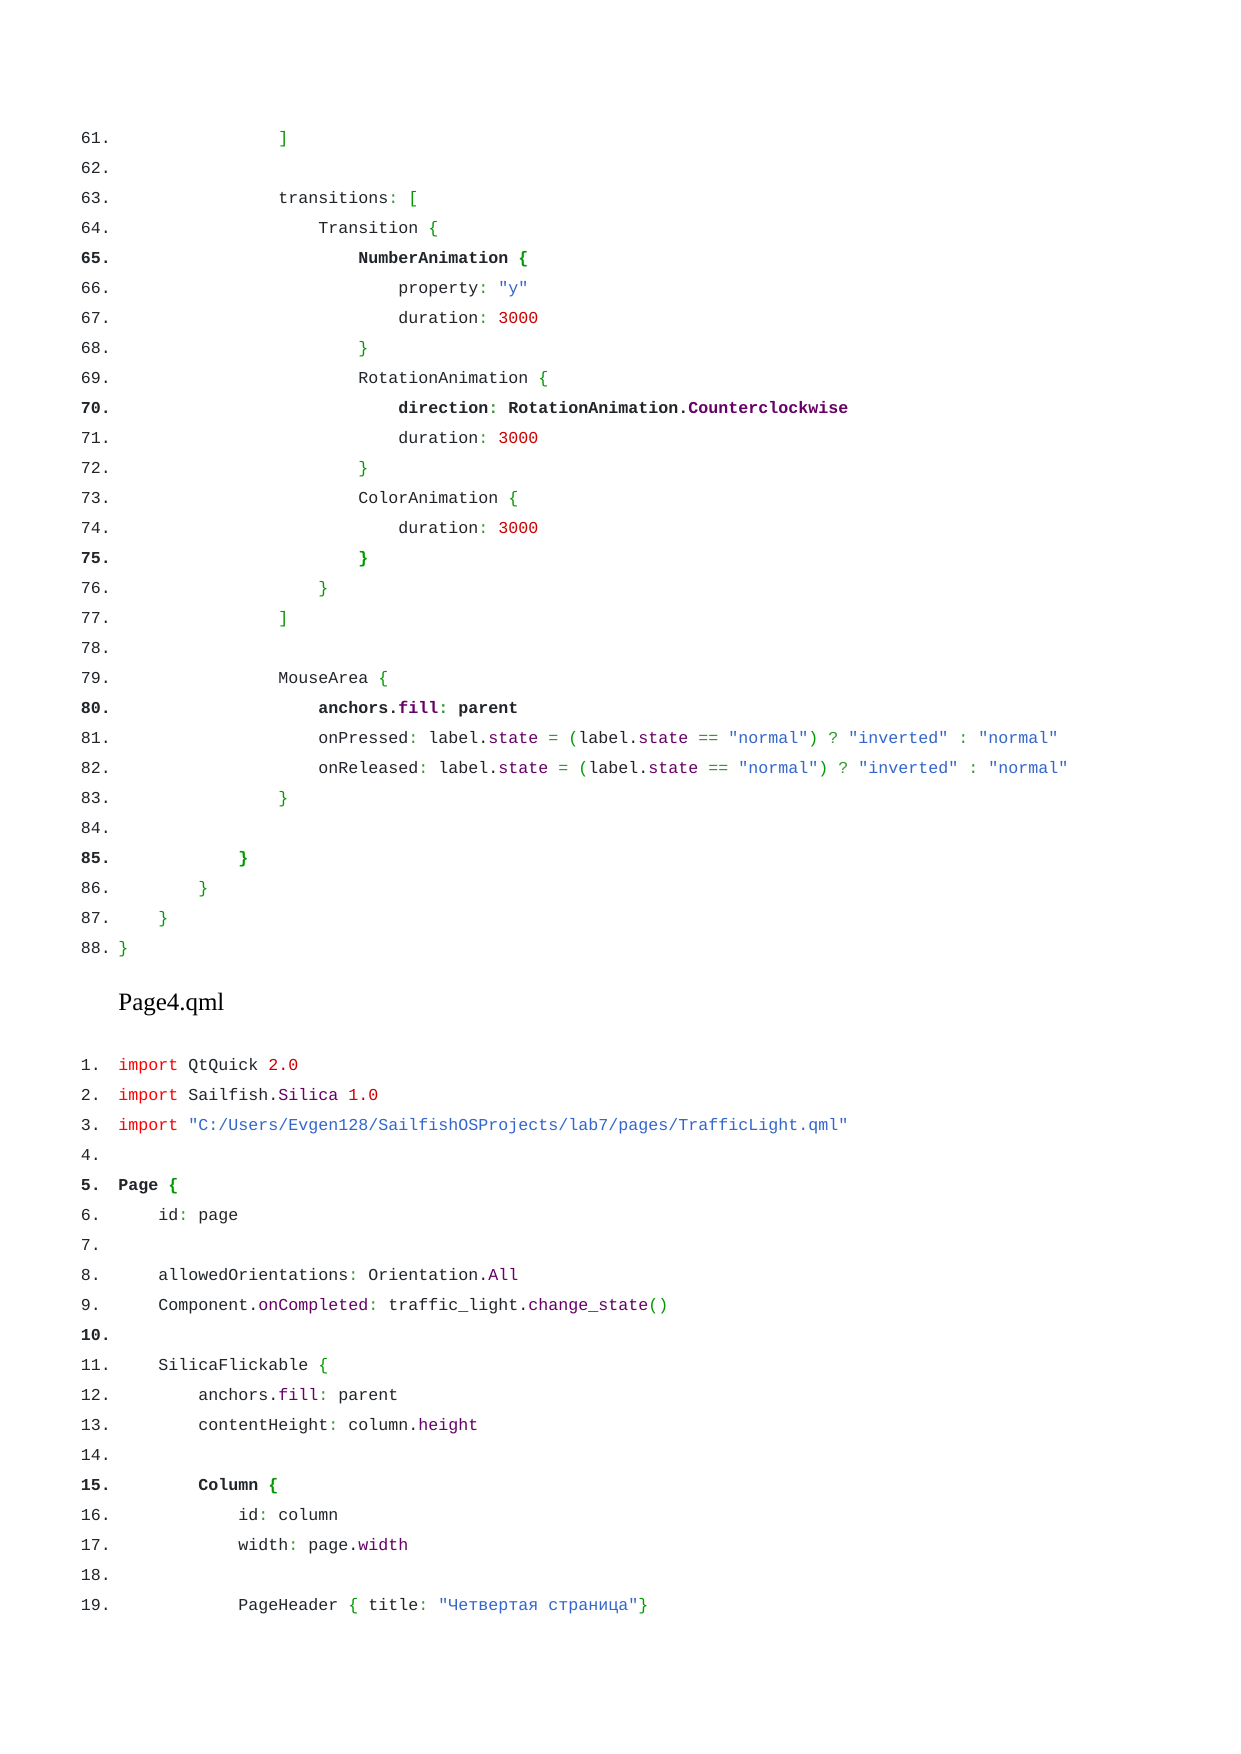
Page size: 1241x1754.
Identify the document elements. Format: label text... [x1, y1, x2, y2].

list Component.onCompleted: traffic_light.change_state() [81, 1285, 1152, 1315]
list } [81, 838, 1152, 868]
list } [81, 898, 1152, 928]
list } [81, 928, 1152, 958]
list NumberAnimation { [81, 238, 1152, 268]
list MouseArea { [81, 658, 1152, 688]
list ColorAnimation { [81, 478, 1152, 508]
list duration: 3000 [81, 418, 1152, 448]
list property: "y" [81, 268, 1152, 298]
list RotationAnimation { [81, 358, 1152, 388]
list import QtQuick 2.0 [81, 1045, 1152, 1075]
list onReleased: label.state = (label.state == "normal") ? "inverted" : "normal" [81, 748, 1152, 778]
list width: page.width [81, 1525, 1152, 1555]
list id: page [81, 1195, 1152, 1225]
list ] [81, 118, 1152, 148]
list anchors.fill: parent [81, 1375, 1152, 1405]
list Page { [81, 1165, 1152, 1195]
list } [81, 448, 1152, 478]
list anchors.fill: parent [81, 688, 1152, 718]
list Page4.qml [118, 987, 1152, 1016]
list } [81, 778, 1152, 808]
list transitions: [ [81, 178, 1152, 208]
list import "C:/Users/Evgen128/SailfishOSProjects/lab7/pages/TrafficLight.qml" [81, 1105, 1152, 1135]
list id: column [81, 1495, 1152, 1525]
list Column { [81, 1465, 1152, 1495]
list } [81, 328, 1152, 358]
list duration: 3000 [81, 508, 1152, 538]
list } [81, 538, 1152, 568]
list onPressed: label.state = (label.state == "normal") ? "inverted" : "normal" [81, 718, 1152, 748]
list Transition { [81, 208, 1152, 238]
list import Sailfish.Silica 1.0 [81, 1075, 1152, 1105]
list PageHeader { title: "Четвертая страница"} [81, 1585, 1152, 1615]
list SilicaFlickable { [81, 1345, 1152, 1375]
list ] [81, 598, 1152, 628]
list } [81, 568, 1152, 598]
list allowedOrientations: Orientation.All [81, 1255, 1152, 1285]
list contentHeight: column.height [81, 1405, 1152, 1435]
list } [81, 868, 1152, 898]
list direction: RotationAnimation.Counterclockwise [81, 388, 1152, 418]
list duration: 3000 [81, 298, 1152, 328]
